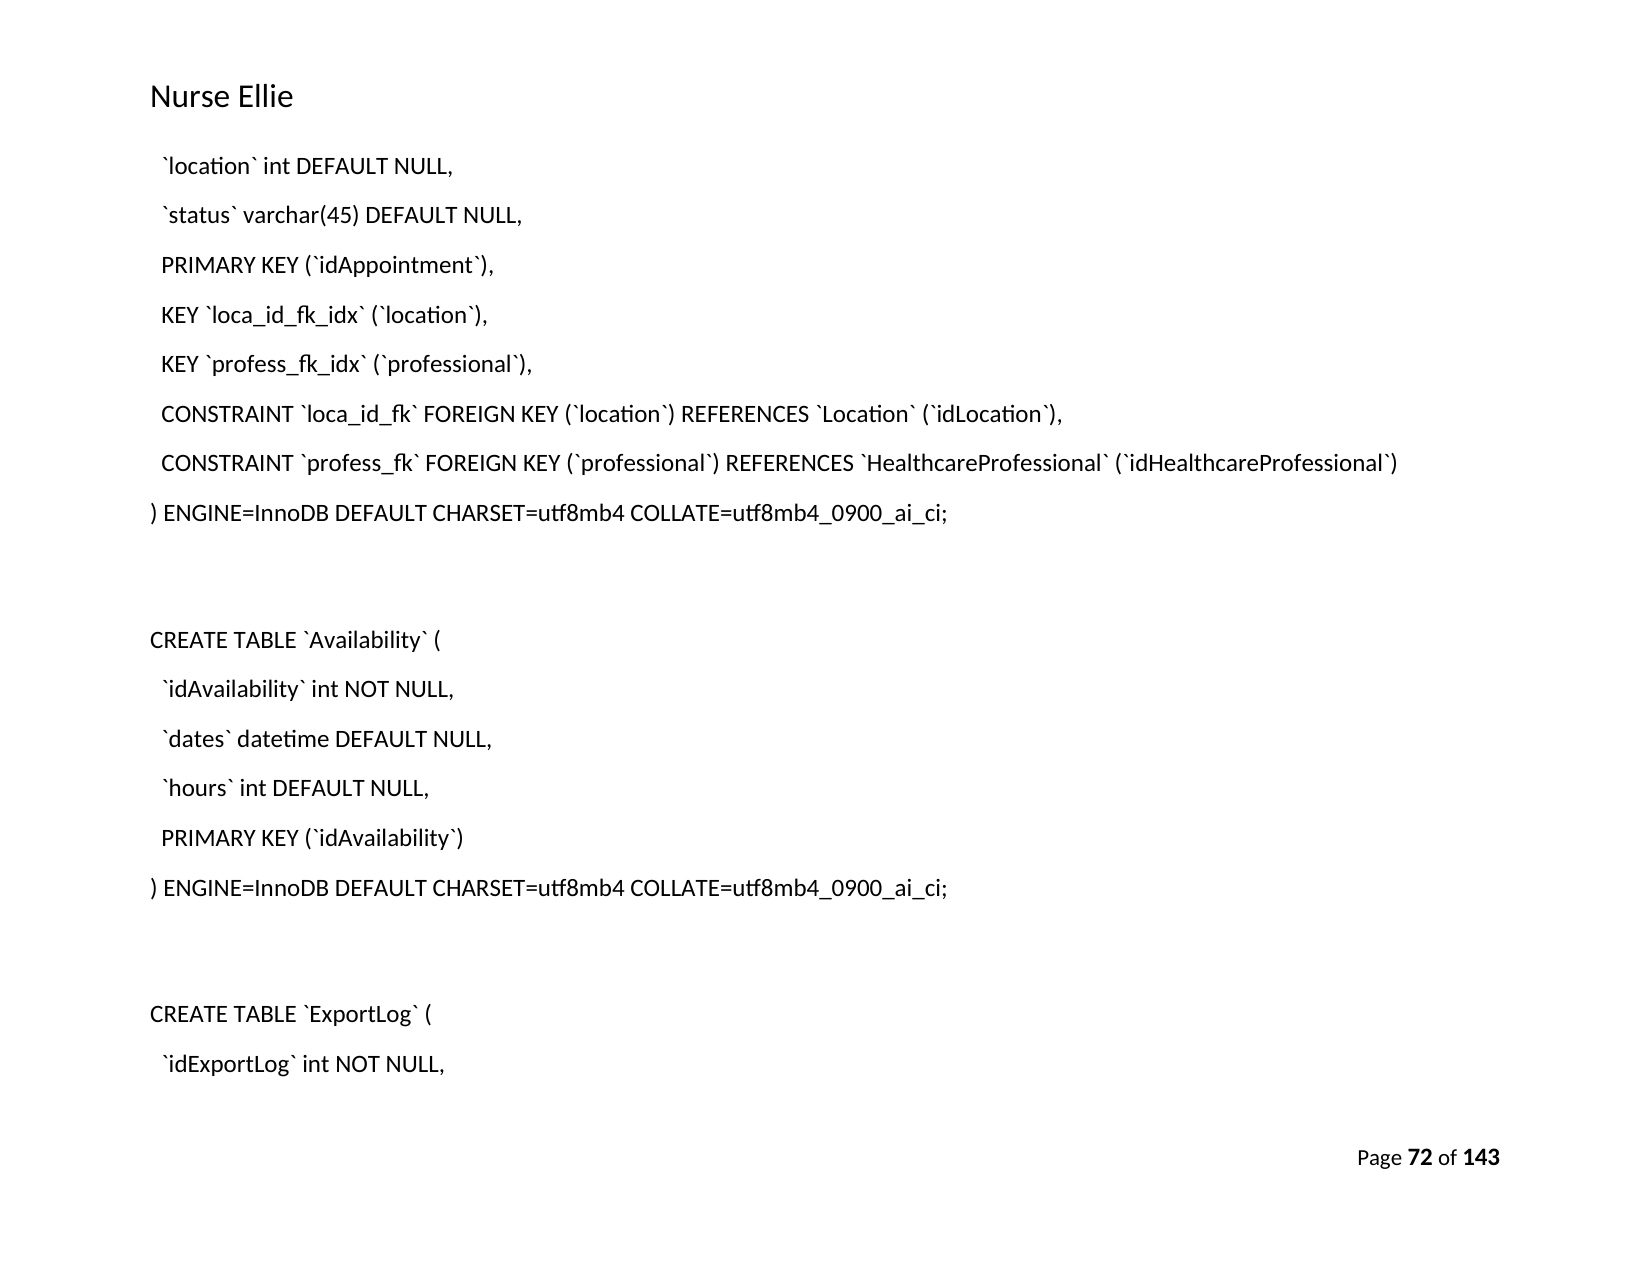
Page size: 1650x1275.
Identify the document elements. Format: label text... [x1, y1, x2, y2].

text `idAvailability` int NOT NULL, [150, 673, 1500, 704]
text CREATE TABLE `Availability` ( [150, 624, 1500, 654]
text `location` int DEFAULT NULL, [150, 150, 1500, 181]
text CREATE TABLE `ExportLog` ( [150, 998, 1500, 1029]
text CONSTRAINT `profess_fk` FOREIGN KEY (`professional`) REFERENCES `HealthcareProfessional` (`idHealthcareProfessional`) [150, 447, 1500, 478]
text `dates` datetime DEFAULT NULL, [150, 723, 1500, 753]
text KEY `profess_fk_idx` (`professional`), [150, 348, 1500, 379]
text `hours` int DEFAULT NULL, [150, 772, 1500, 803]
text `idExportLog` int NOT NULL, [150, 1048, 1500, 1078]
text ) ENGINE=InnoDB DEFAULT CHARSET=utf8mb4 COLLATE=utf8mb4_0900_ai_ci; [150, 497, 1500, 528]
text CONSTRAINT `loca_id_fk` FOREIGN KEY (`location`) REFERENCES `Location` (`idLocation`), [150, 398, 1500, 428]
text KEY `loca_id_fk_idx` (`location`), [150, 299, 1500, 329]
text ) ENGINE=InnoDB DEFAULT CHARSET=utf8mb4 COLLATE=utf8mb4_0900_ai_ci; [150, 872, 1500, 902]
text `status` varchar(45) DEFAULT NULL, [150, 199, 1500, 230]
text PRIMARY KEY (`idAppointment`), [150, 249, 1500, 280]
text PRIMARY KEY (`idAvailability`) [150, 822, 1500, 853]
